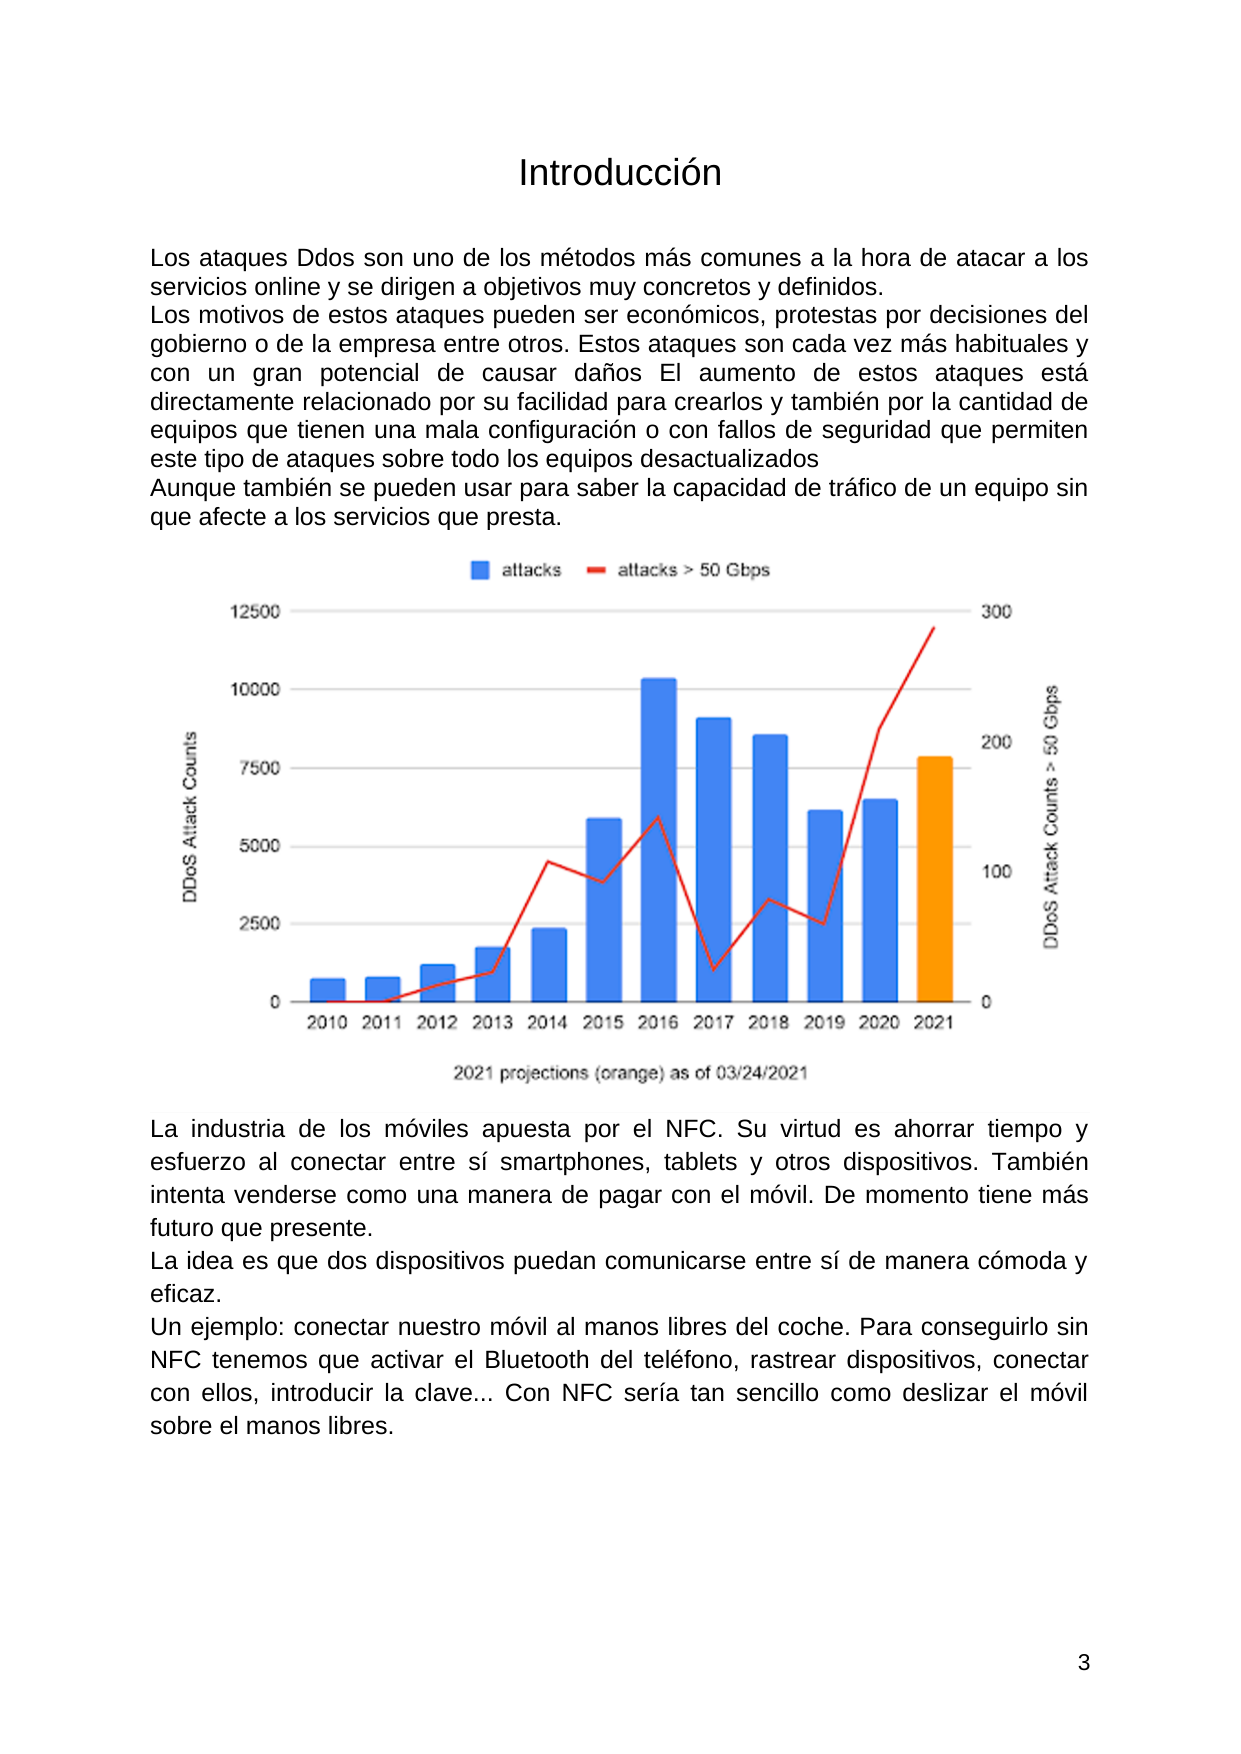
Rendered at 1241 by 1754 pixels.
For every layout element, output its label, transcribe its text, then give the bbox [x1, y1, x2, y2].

text La industria de los móviles apuesta por el NFC. Su virtud es ahorrar tiempo y esfuerzo al conectar entre sí smartphones, tablets y otros dispositivos. También intenta venderse como una manera de pagar con el móvil. De momento tiene más futuro que presente. [150, 1114, 1090, 1241]
text Los ataques Ddos son uno de los métodos más comunes a la hora de atacar a los servicios online y se dirigen a objetivos muy concretos y definidos. [150, 243, 1090, 300]
text La idea es que dos dispositivos puedan comunicarse entre sí de manera cómoda y eficaz. [150, 1246, 1090, 1307]
text Un ejemplo: conectar nuestro móvil al manos libres del coche. Para conseguirlo sin NFC tenemos que activar el Bluetooth del teléfono, rastrear dispositivos, conectar con ellos, introducir la clave... Con NFC sería tan sencillo como deslizar el móvil sobre el manos libres. [150, 1312, 1090, 1439]
text Aunque también se pueden usar para saber la capacidad de tráfico de un equipo sin que afecte a los servicios que presta. [150, 473, 1090, 530]
picture [150, 530, 1091, 1114]
text Introducción [150, 150, 1090, 193]
text Los motivos de estos ataques pueden ser económicos, protestas por decisiones del gobierno o de la empresa entre otros. Estos ataques son cada vez más habituales y con un gran potencial de causar daños El aumento de estos ataques está directamente relacionado por su facilidad para crearlos y también por la cantidad de equipos que tienen una mala configuración o con fallos de seguridad que permiten este tipo de ataques sobre todo los equipos desactualizados [150, 300, 1090, 473]
